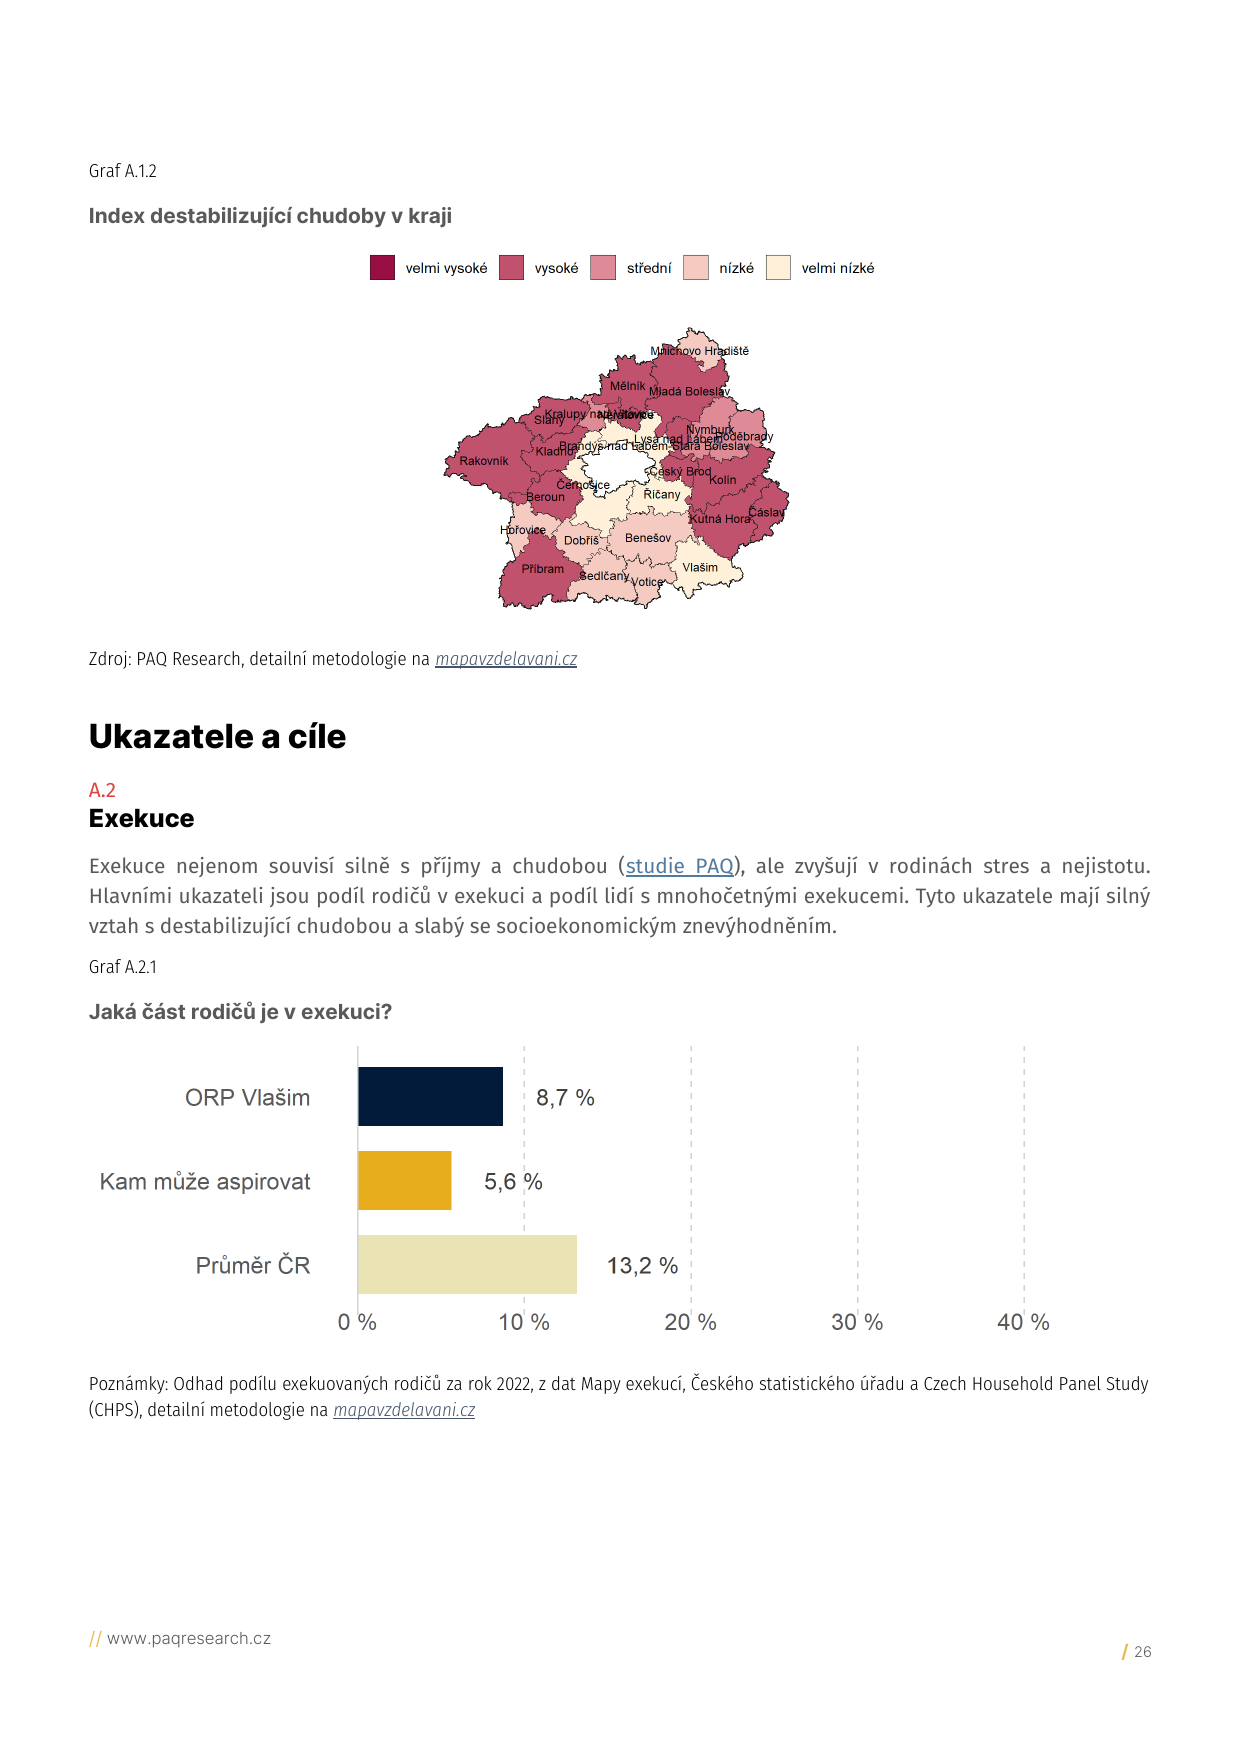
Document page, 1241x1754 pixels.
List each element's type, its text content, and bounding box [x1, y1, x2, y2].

picture [88, 1024, 1139, 1356]
text Poznámky: Odhad podílu exekuovaných rodičů za rok 2022, z dat Mapy exekucí, Českého statistického úřadu a Czech Household Panel Study (CHPS), detailní metodologie na mapavzdelavani.cz [89, 1373, 1152, 1421]
text Zdroj: PAQ Research, detailní metodologie na mapavzdelavani.cz [89, 647, 1152, 670]
text A.2 [89, 773, 1152, 803]
subtitle Exekuce [89, 803, 1152, 833]
text Jaká část rodičů je v exekuci? [89, 994, 1152, 1024]
text Graf A.2.1 [89, 956, 1152, 978]
text Index destabilizující chudoby v kraji [89, 198, 1152, 229]
picture [88, 228, 1139, 631]
subtitle Ukazatele a cíle [89, 716, 1152, 756]
text Graf A.1.2 [89, 160, 1152, 183]
text Exekuce nejenom souvisí silně s příjmy a chudobou (studie PAQ), ale zvyšují v rodinách stres a nejistotu. Hlavními ukazateli jsou podíl rodičů v exekuci a podíl lidí s mnohočetnými exekucemi. Tyto ukazatele mají silný vztah s destabilizující chudobou a slabý se socioekonomickým znevýhodněním. [89, 849, 1152, 939]
